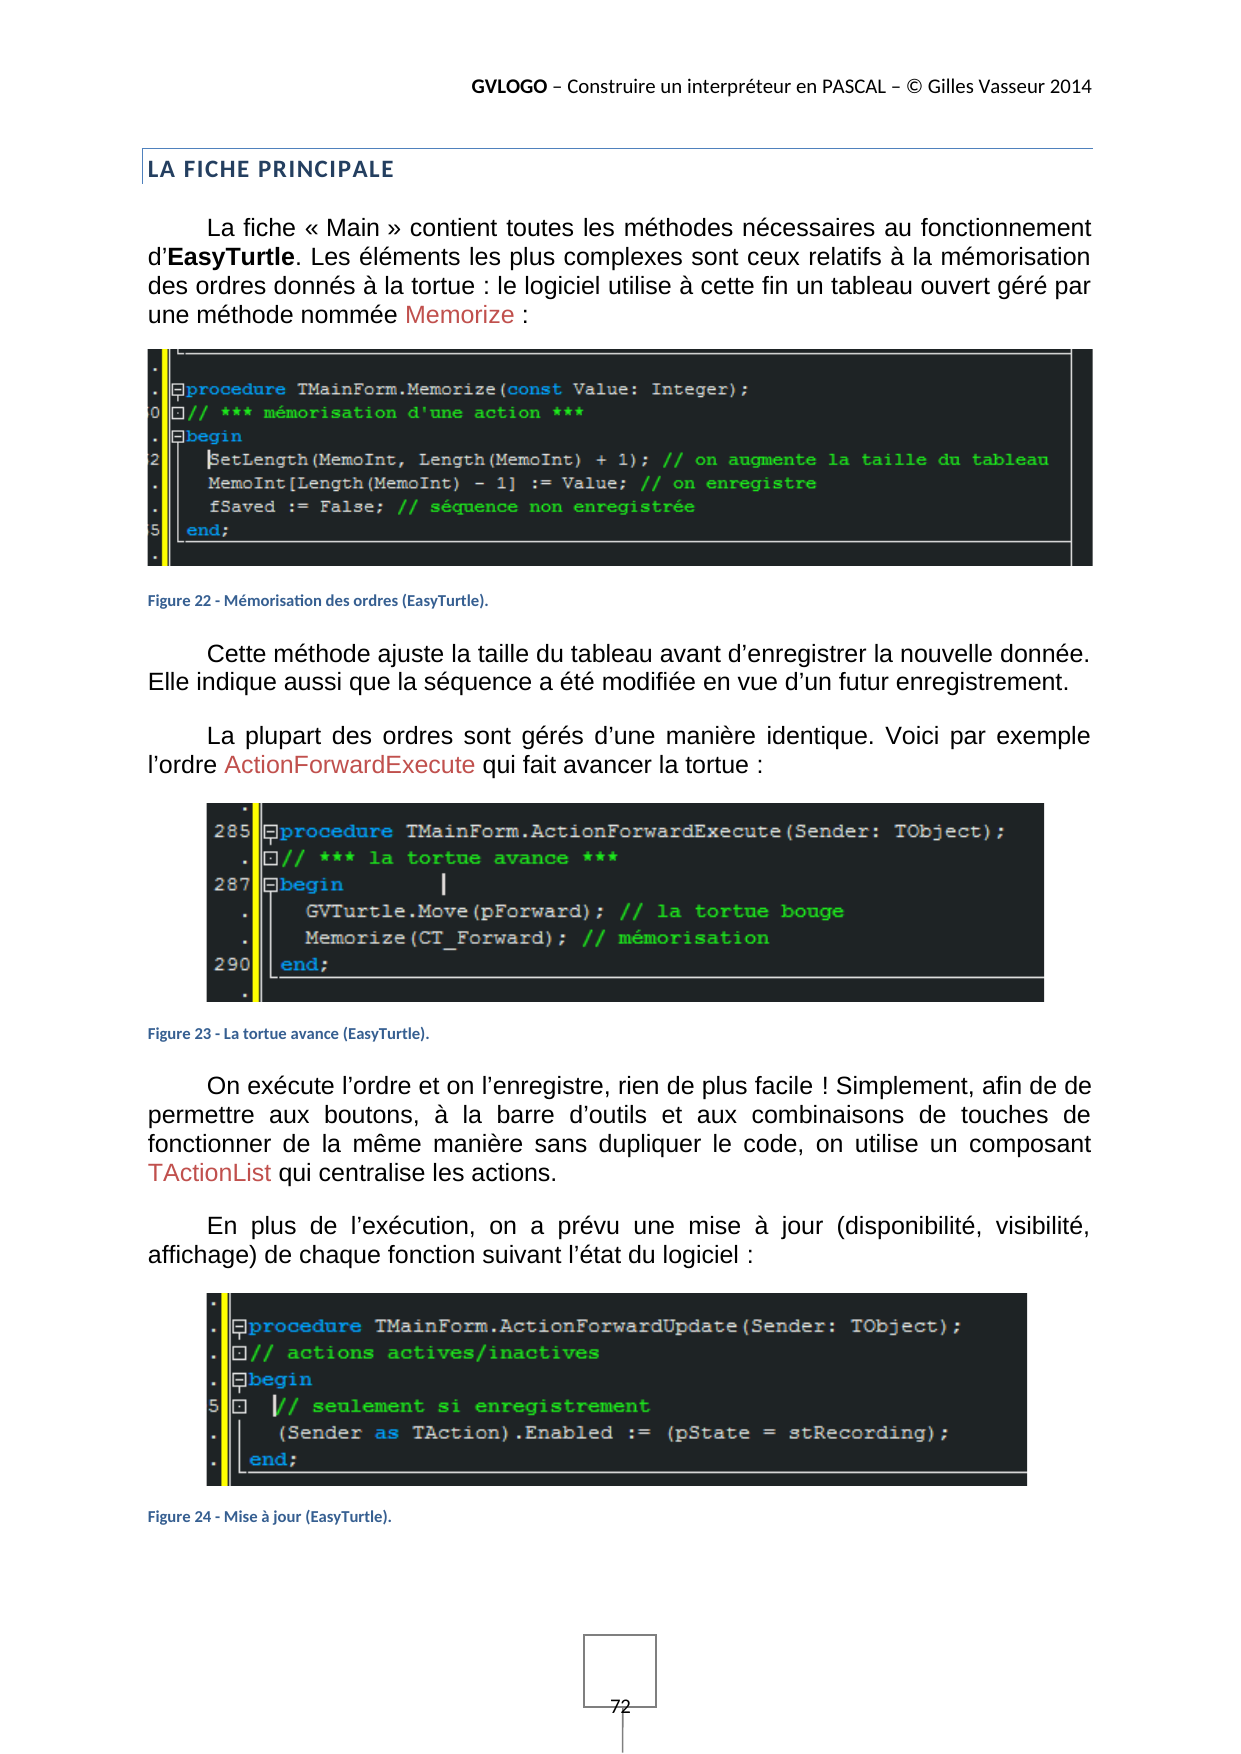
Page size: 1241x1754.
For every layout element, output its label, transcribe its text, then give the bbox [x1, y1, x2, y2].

text Figure 23 - La tortue avance (EasyTurtle). [148, 1023, 1093, 1043]
text On exécute l’ordre et on l’enregistre, rien de plus facile ! Simplement, afin de de permettre aux boutons, à la barre d’outils et aux combinaisons de touches de fonctionner de la même manière sans dupliquer le code, on utilise un composant TActionList qui centralise les actions. [148, 1071, 1093, 1186]
subtitle La fiche principale [143, 149, 1093, 184]
text La plupart des ordres sont gérés d’une manière identique. Voici par exemple l’ordre ActionForwardExecute qui fait avancer la tortue : [148, 721, 1093, 779]
picture [147, 349, 1093, 566]
picture [206, 803, 1045, 1002]
text En plus de l’exécution, on a prévu une mise à jour (disponibilité, visibilité, affichage) de chaque fonction suivant l’état du logiciel : [148, 1211, 1093, 1269]
text La fiche « Main » contient toutes les méthodes nécessaires au fonctionnement d’EasyTurtle. Les éléments les plus complexes sont ceux relatifs à la mémorisation des ordres donnés à la tortue : le logiciel utilise à cette fin un tableau ouvert géré par une méthode nommée Memorize : [148, 213, 1093, 328]
text Cette méthode ajuste la taille du tableau avant d’enregistrer la nouvelle donnée. Elle indique aussi que la séquence a été modifiée en vue d’un futur enregistrement. [148, 639, 1093, 696]
text Figure 22 - Mémorisation des ordres (EasyTurtle). [148, 590, 1093, 611]
text Figure 24 - Mise à jour (EasyTurtle). [148, 1507, 1093, 1527]
picture [206, 1293, 1028, 1486]
